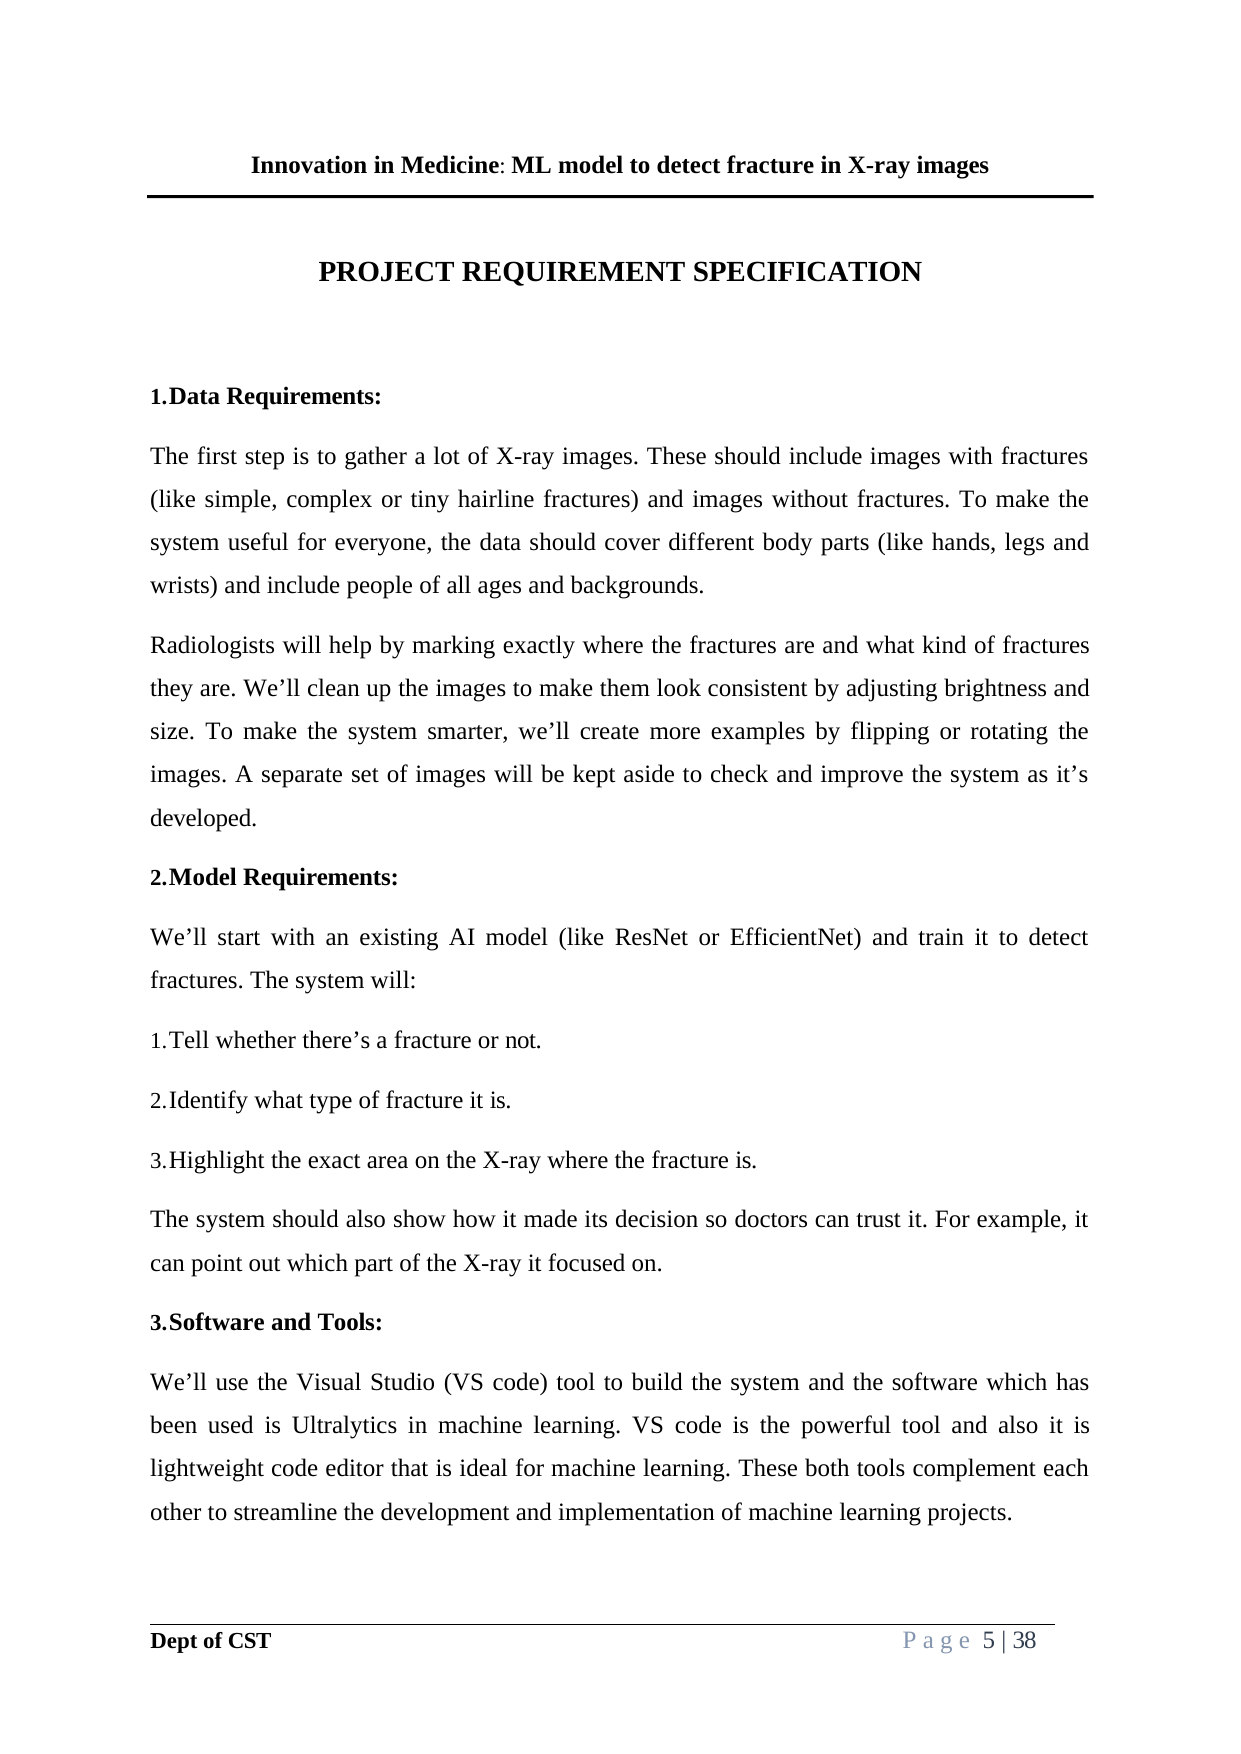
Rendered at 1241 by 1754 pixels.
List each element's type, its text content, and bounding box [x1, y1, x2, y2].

subtitle Data Requirements: [150, 381, 1152, 410]
list Tell whether there’s a fracture or not. [150, 1025, 1152, 1054]
subtitle Model Requirements: [150, 862, 1152, 891]
list Highlight the exact area on the X-ray where the fracture is. [150, 1145, 1152, 1173]
text The first step is to gather a lot of X-ray images. These should include images with fractures (like simple, complex or tiny hairline fractures) and images without fractures. To make the system useful for everyone, the data should cover different body parts (like hands, legs and wrists) and include people of all ages and backgrounds. [150, 441, 1090, 599]
text We’ll use the Visual Studio (VS code) tool to build the system and the software which has been used is Ultralytics in machine learning. VS code is the powerful tool and also it is lightweight code editor that is ideal for machine learning. These both tools complement each other to streamline the development and implementation of machine learning projects. [150, 1367, 1090, 1525]
subtitle Software and Tools: [150, 1307, 1152, 1336]
list Identify what type of fracture it is. [150, 1085, 1152, 1114]
text The system should also show how it made its decision so doctors can trust it. For example, it can point out which part of the X-ray it focused on. [150, 1204, 1089, 1276]
text We’ll start with an existing AI model (like ResNet or EfficientNet) and train it to detect fractures. The system will: [150, 922, 1090, 994]
text Radiologists will help by marking exactly where the fractures are and what kind of fractures they are. We’ll clean up the images to make them look consistent by adjusting brightness and size. To make the system smarter, we’ll create more examples by flipping or rotating the images. A separate set of images will be kept aside to check and improve the system as it’s developed. [150, 630, 1091, 831]
subtitle PROJECT REQUIREMENT SPECIFICATION [89, 254, 1151, 288]
